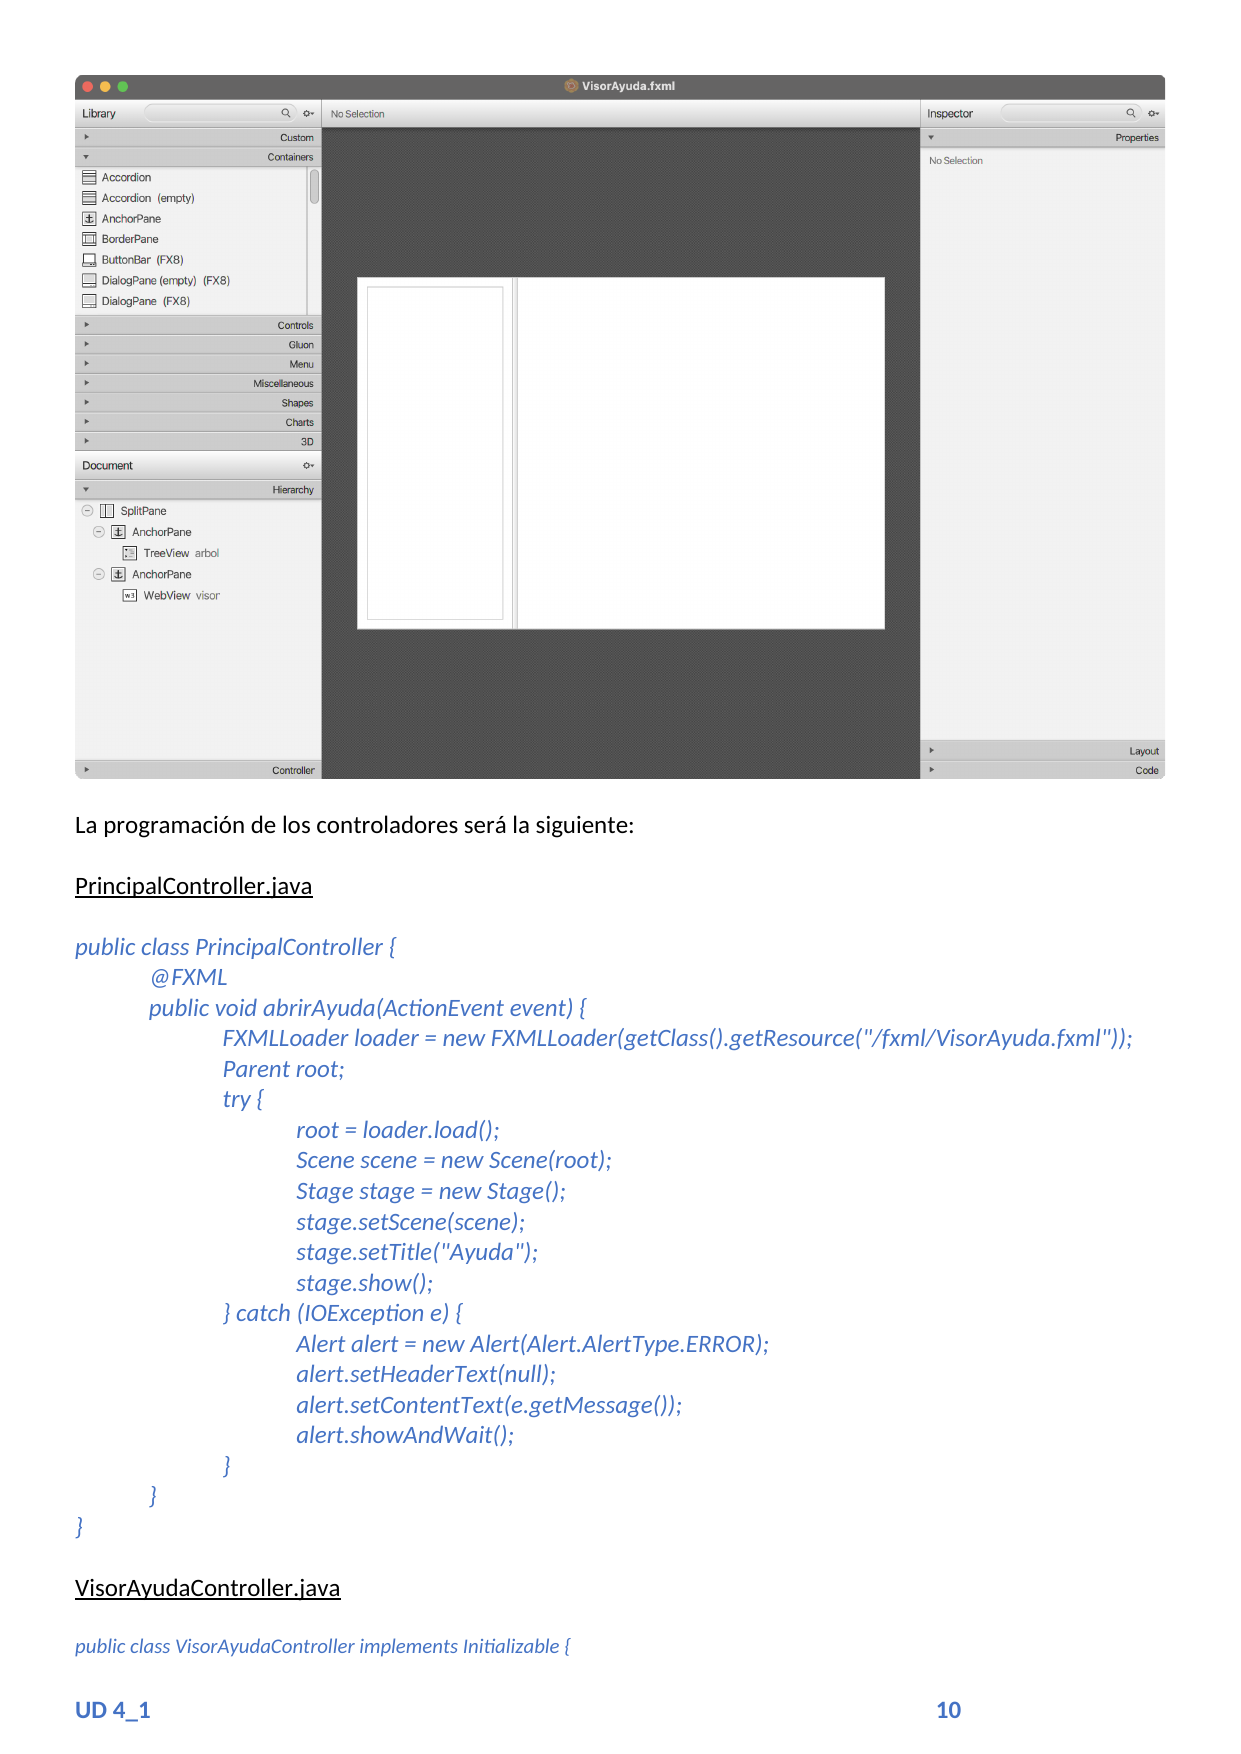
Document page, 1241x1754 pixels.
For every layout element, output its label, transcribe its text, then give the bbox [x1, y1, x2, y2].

text } catch (IOException e) { [75, 1297, 1165, 1328]
text } [75, 1480, 1165, 1511]
text Parent root; [75, 1053, 1165, 1083]
text Alert alert = new Alert(Alert.AlertType.ERROR); [75, 1328, 1165, 1358]
text public void abrirAyuda(ActionEvent event) { [75, 992, 1165, 1022]
text public class VisorAyudaController implements Initializable { [75, 1633, 1165, 1658]
text VisorAyudaController.java [75, 1572, 1165, 1602]
text } [75, 1450, 1165, 1480]
text PrincipalController.java [75, 870, 1165, 900]
text } [75, 1511, 1165, 1541]
picture [75, 75, 1166, 779]
text @FXML [75, 961, 1165, 992]
text stage.setTitle("Ayuda"); [75, 1236, 1165, 1267]
text alert.setHeaderText(null); [75, 1358, 1165, 1389]
text Stage stage = new Stage(); [75, 1175, 1165, 1206]
text stage.show(); [75, 1267, 1165, 1297]
text La programación de los controladores será la siguiente: [75, 809, 1165, 839]
text alert.setContentText(e.getMessage()); [75, 1389, 1165, 1419]
text public class PrincipalController { [75, 931, 1165, 961]
text alert.showAndWait(); [75, 1419, 1165, 1450]
text try { [75, 1083, 1165, 1114]
text Scene scene = new Scene(root); [75, 1144, 1165, 1175]
text stage.setScene(scene); [75, 1206, 1165, 1236]
text FXMLLoader loader = new FXMLLoader(getClass().getResource("/fxml/VisorAyuda.fxml")); [75, 1022, 1165, 1053]
text root = loader.load(); [75, 1114, 1165, 1144]
